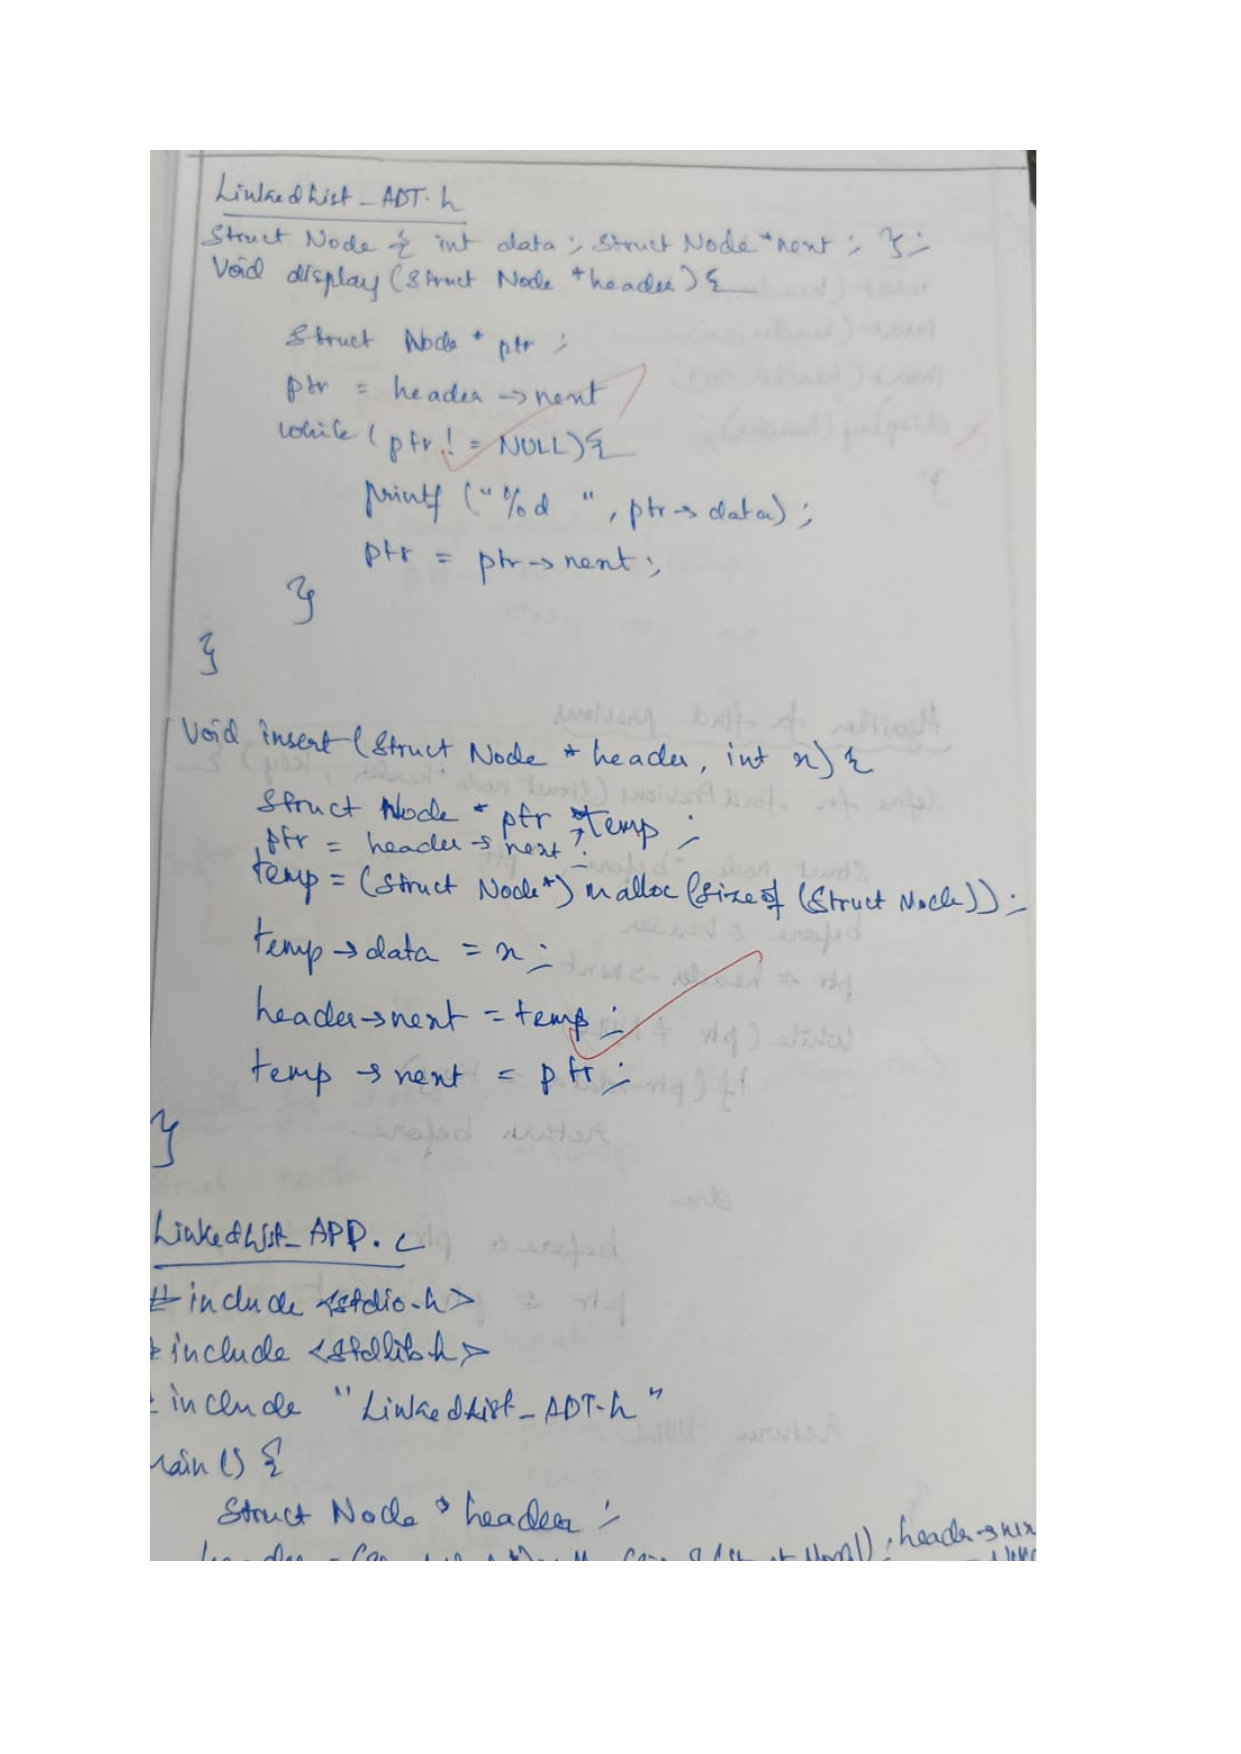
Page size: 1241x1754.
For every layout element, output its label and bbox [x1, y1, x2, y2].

picture [150, 150, 1037, 1561]
